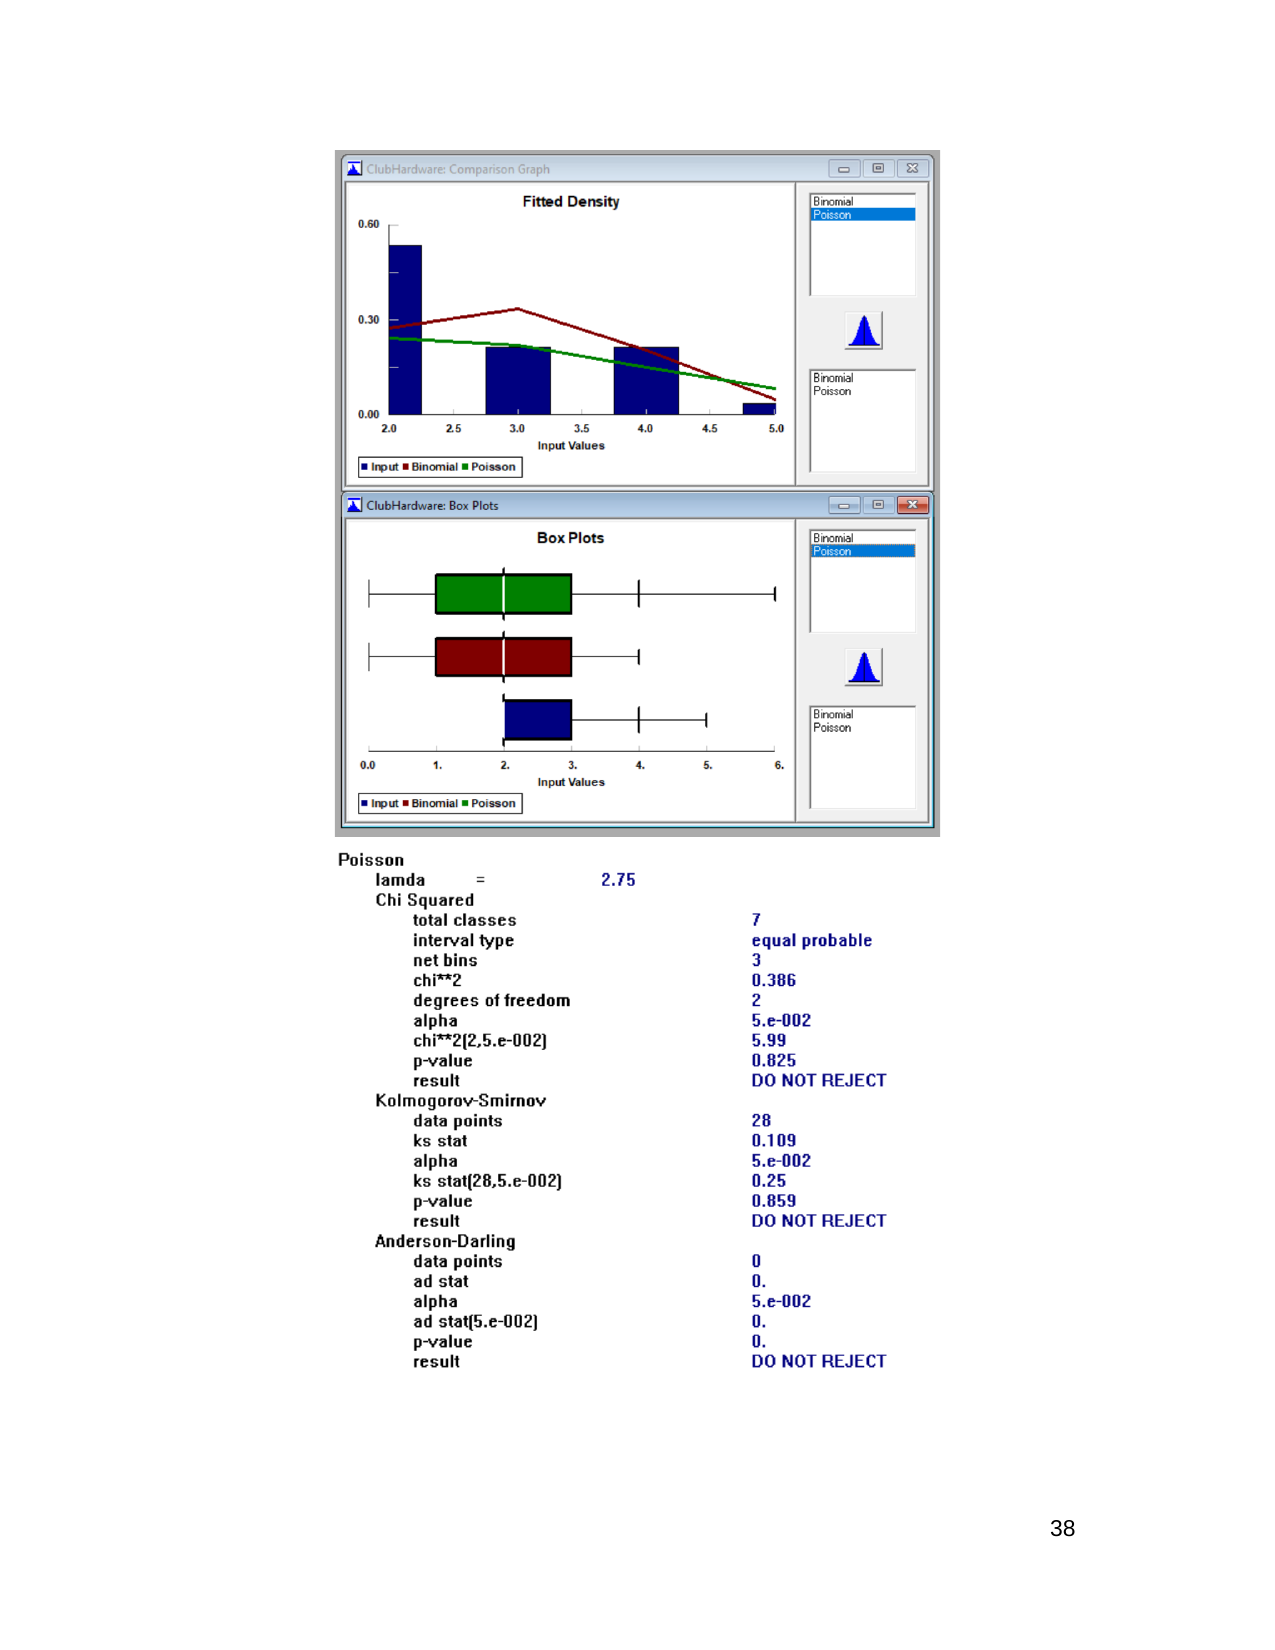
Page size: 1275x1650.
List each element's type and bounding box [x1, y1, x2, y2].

picture [334, 150, 941, 837]
picture [315, 840, 960, 1414]
